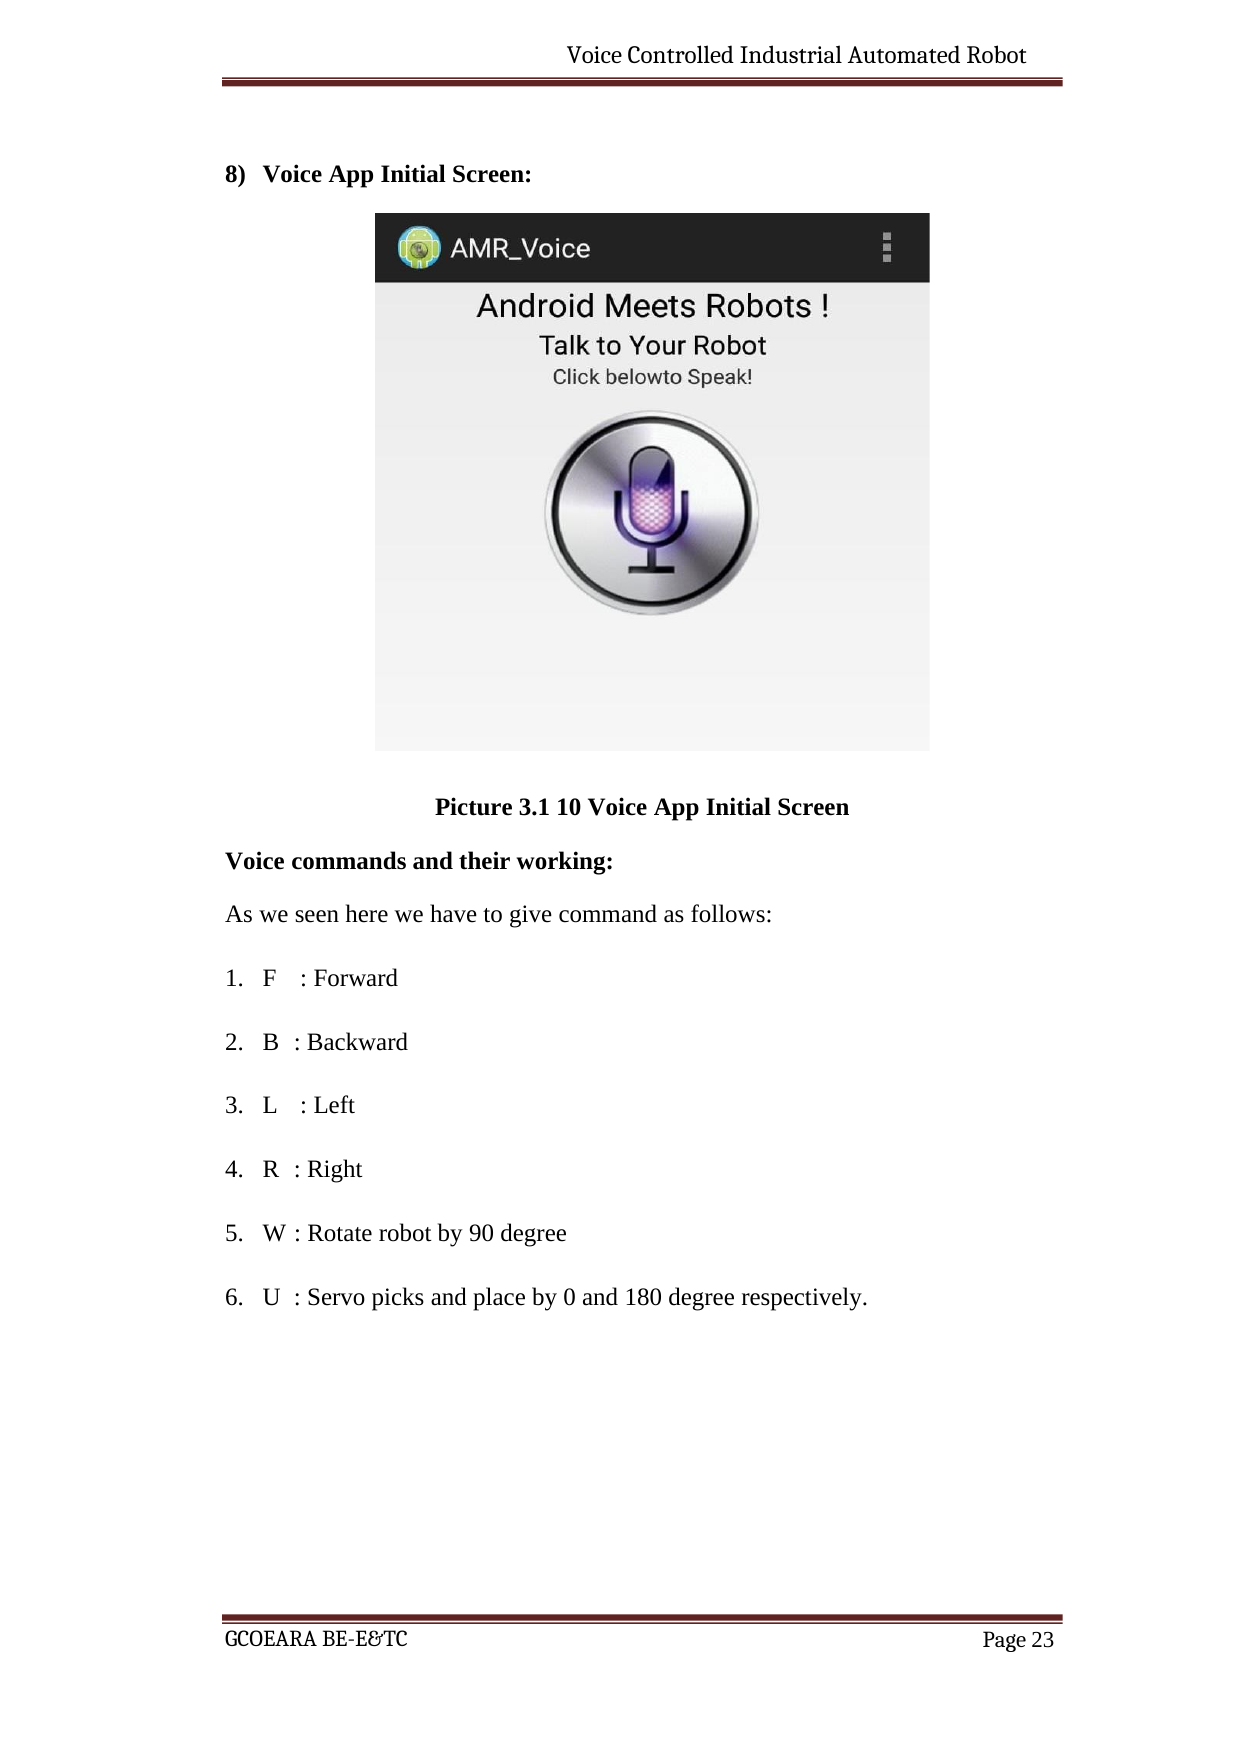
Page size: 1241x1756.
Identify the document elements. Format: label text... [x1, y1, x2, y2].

list B : Backward [225, 1027, 1205, 1055]
picture [375, 213, 930, 751]
subtitle Voice App Initial Screen: [225, 159, 1205, 188]
list W : Rotate robot by 90 degree [225, 1218, 1205, 1247]
list L : Left [225, 1091, 1205, 1119]
list F : Forward [225, 963, 1205, 992]
list U : Servo picks and place by 0 and 180 degree respectively. [225, 1282, 1205, 1311]
list R : Right [225, 1154, 1205, 1183]
text As we seen here we have to give command as follows: [225, 899, 1205, 928]
